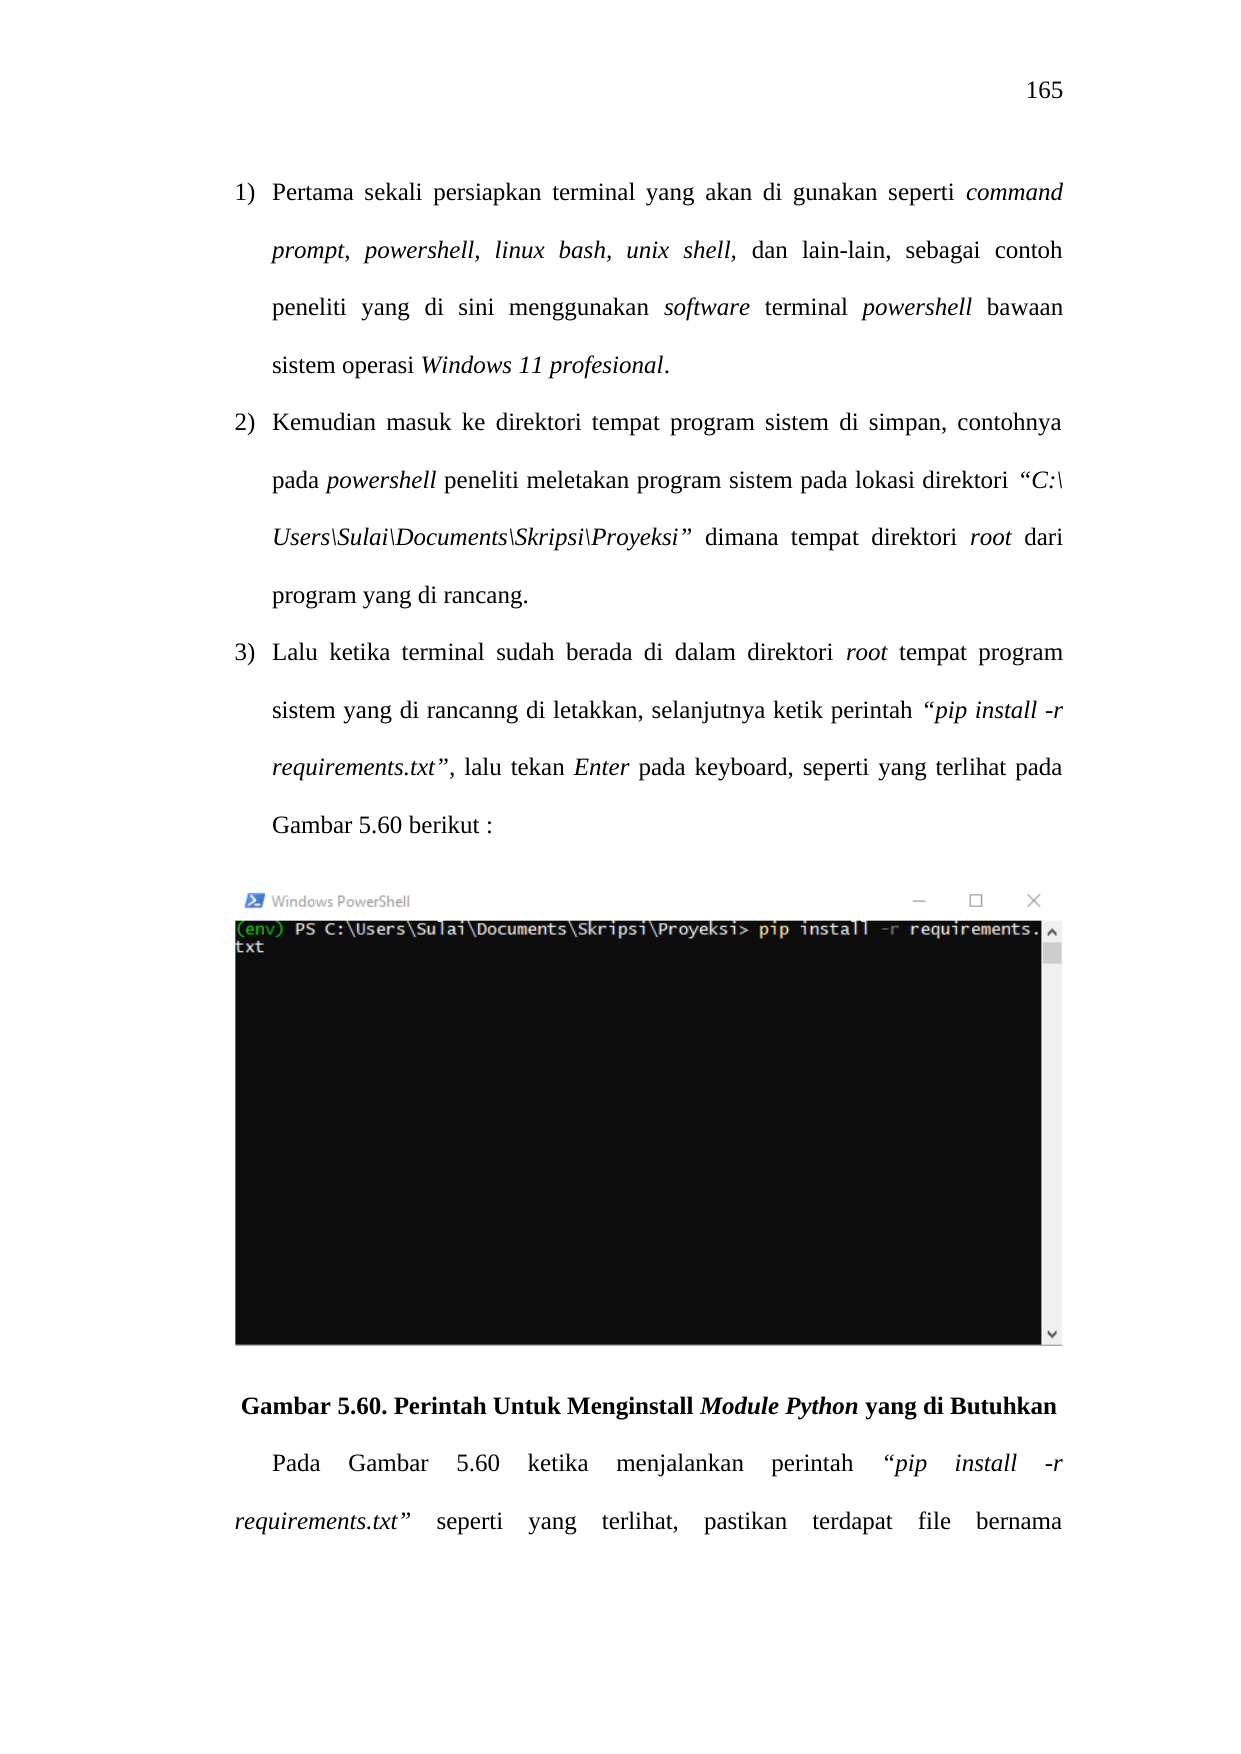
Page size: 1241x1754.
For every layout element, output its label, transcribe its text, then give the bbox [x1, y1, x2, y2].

picture [235, 883, 1063, 1346]
list Pertama sekali persiapkan terminal yang akan di gunakan seperti command prompt, powershell, linux bash, unix shell, dan lain-lain, sebagai contoh peneliti yang di sini menggunakan software terminal powershell bawaan sistem operasi Windows 11 profesional. [234, 177, 1063, 378]
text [234, 1448, 1063, 1535]
list Kemudian masuk ke direktori tempat program sistem di simpan, contohnya pada powershell peneliti meletakan program sistem pada lokasi direktori “C:\Users\Sulai\Documents\Skripsi\Proyeksi” dimana tempat direktori root dari program yang di rancang. [234, 407, 1063, 608]
